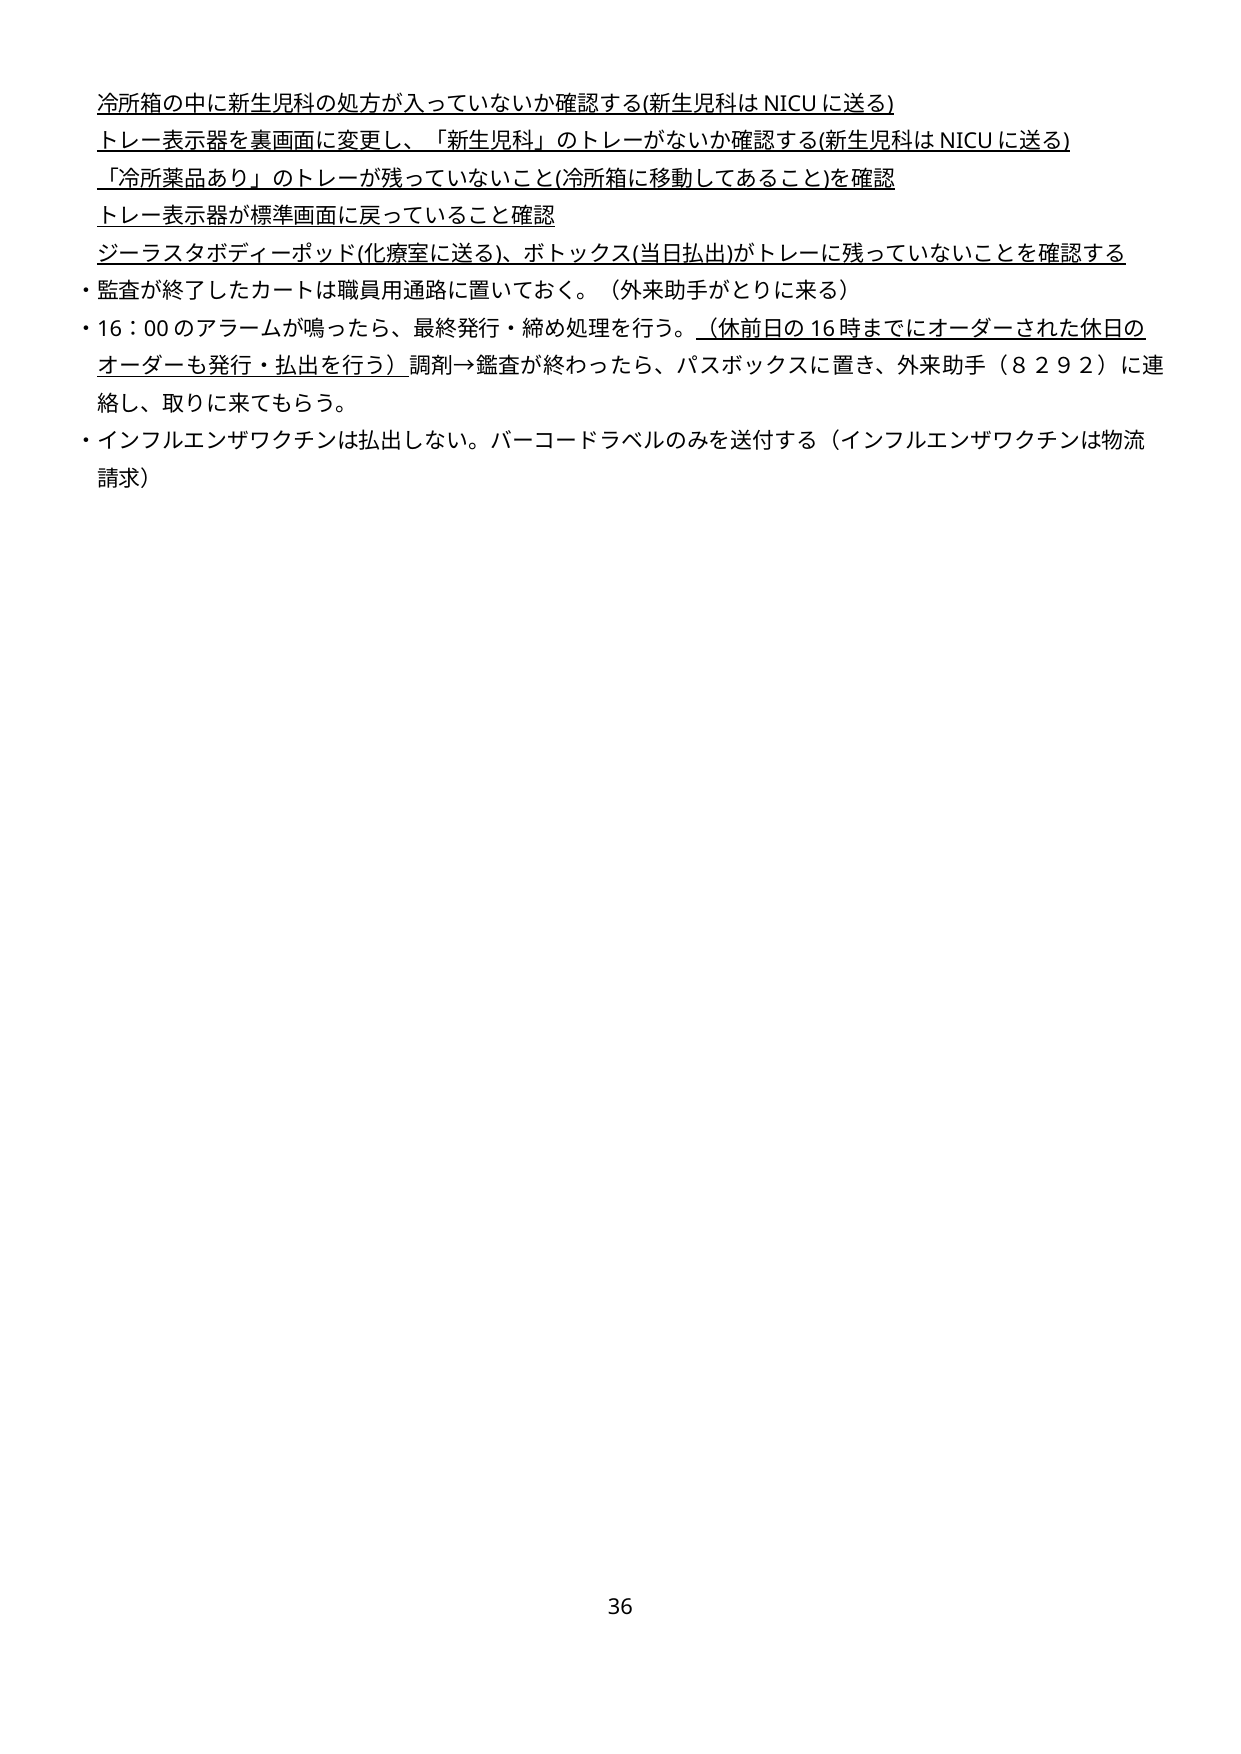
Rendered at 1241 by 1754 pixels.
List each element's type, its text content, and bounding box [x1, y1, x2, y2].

text 請求） [75, 458, 1165, 496]
text ・インフルエンザワクチンは払出しない。バーコードラベルのみを送付する（インフルエンザワクチンは物流 [75, 421, 1165, 458]
text オーダーも発行・払出を行う）調剤→鑑査が終わったら、パスボックスに置き、外来助手（８２９２）に連絡し、取りに来てもらう。 [97, 346, 1165, 421]
text 「冷所薬品あり」のトレーが残っていないこと(冷所箱に移動してあること)を確認 [75, 158, 1165, 196]
text トレー表示器を裏画面に変更し、「新生児科」のトレーがないか確認する(新生児科はNICUに送る) [75, 121, 1165, 158]
text ・監査が終了したカートは職員用通路に置いておく。（外来助手がとりに来る） [75, 271, 1165, 308]
text 冷所箱の中に新生児科の処方が入っていないか確認する(新生児科はNICUに送る) [75, 83, 1165, 121]
text トレー表示器が標準画面に戻っていること確認 [75, 196, 1165, 233]
text ・16：00のアラームが鳴ったら、最終発行・締め処理を行う。（休前日の16時までにオーダーされた休日の [75, 308, 1165, 346]
text ジーラスタボディーポッド(化療室に送る)、ボトックス(当日払出)がトレーに残っていないことを確認する [75, 233, 1165, 271]
